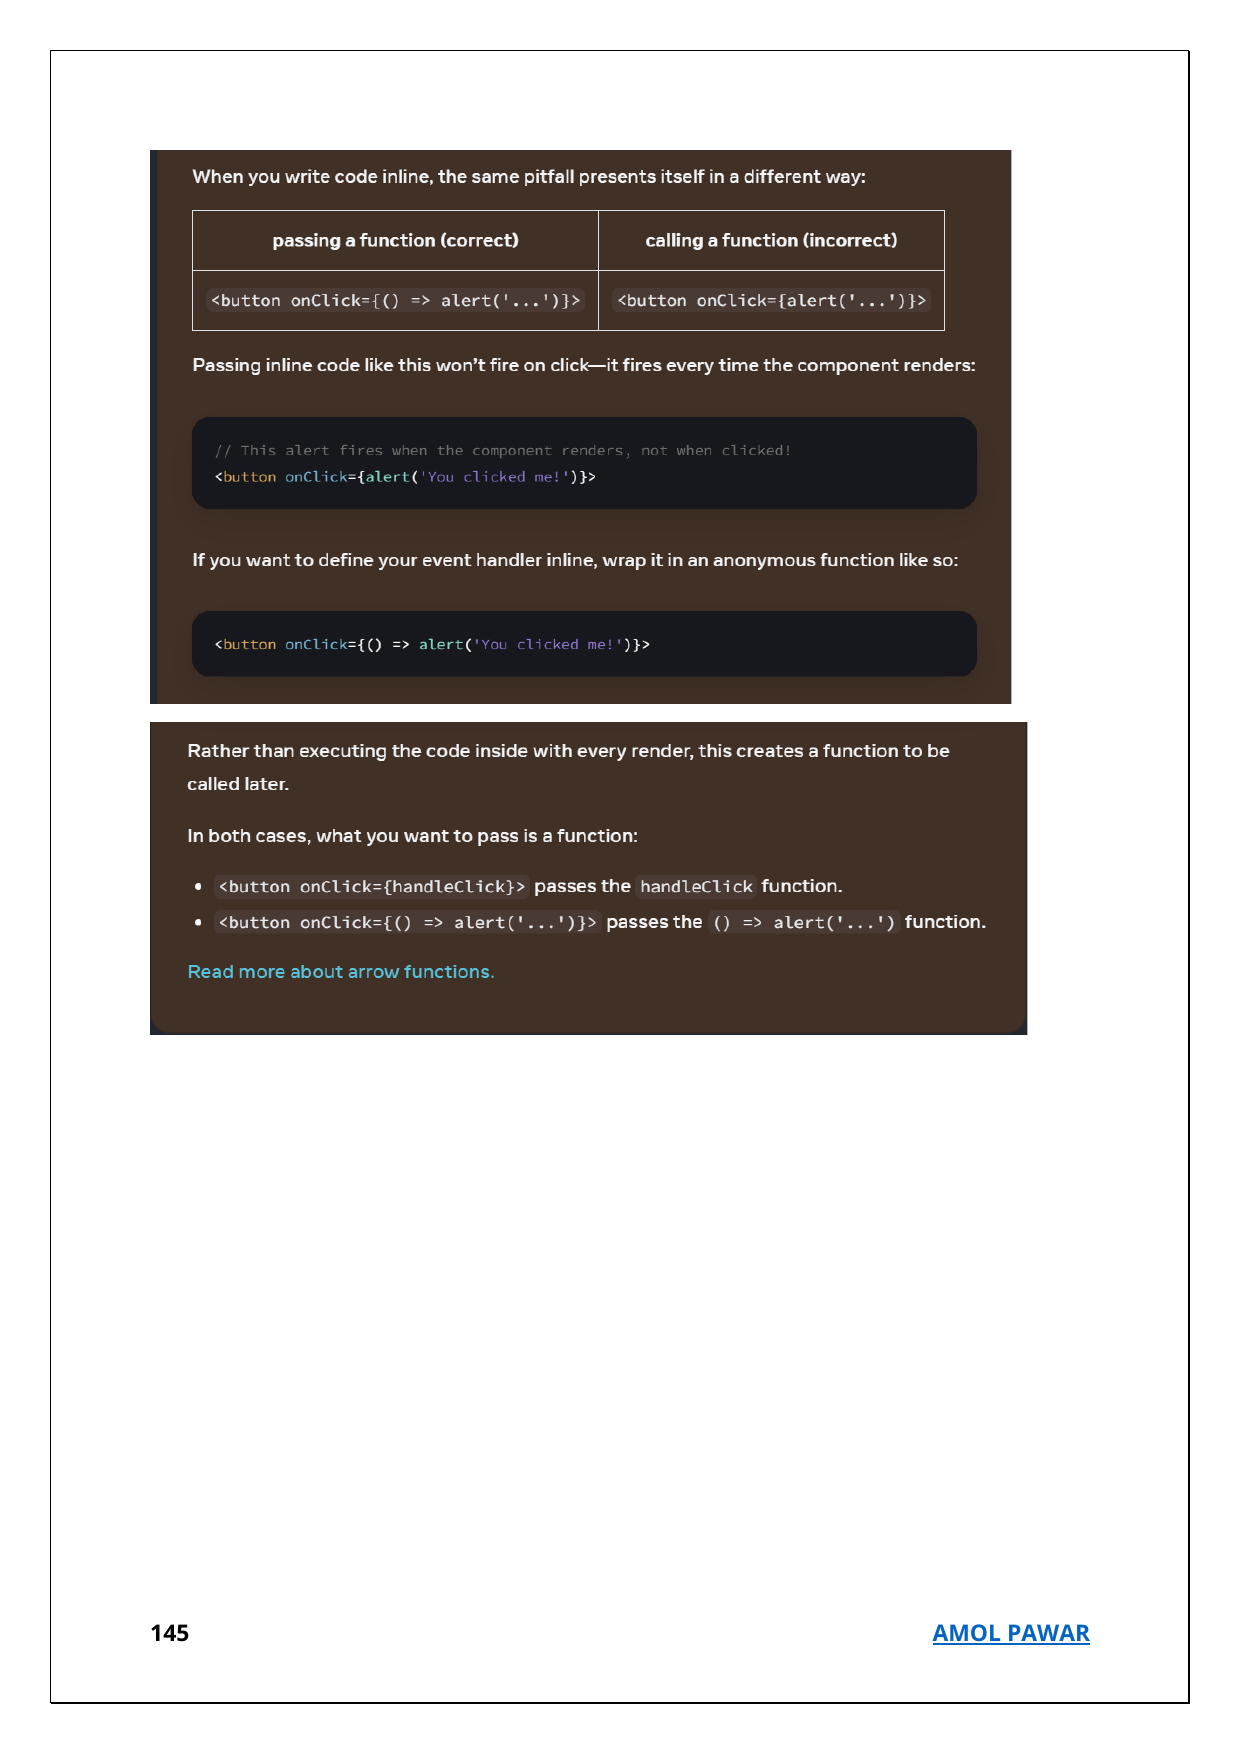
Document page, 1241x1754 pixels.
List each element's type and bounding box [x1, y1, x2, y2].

picture [150, 722, 1028, 1035]
picture [150, 150, 1012, 704]
